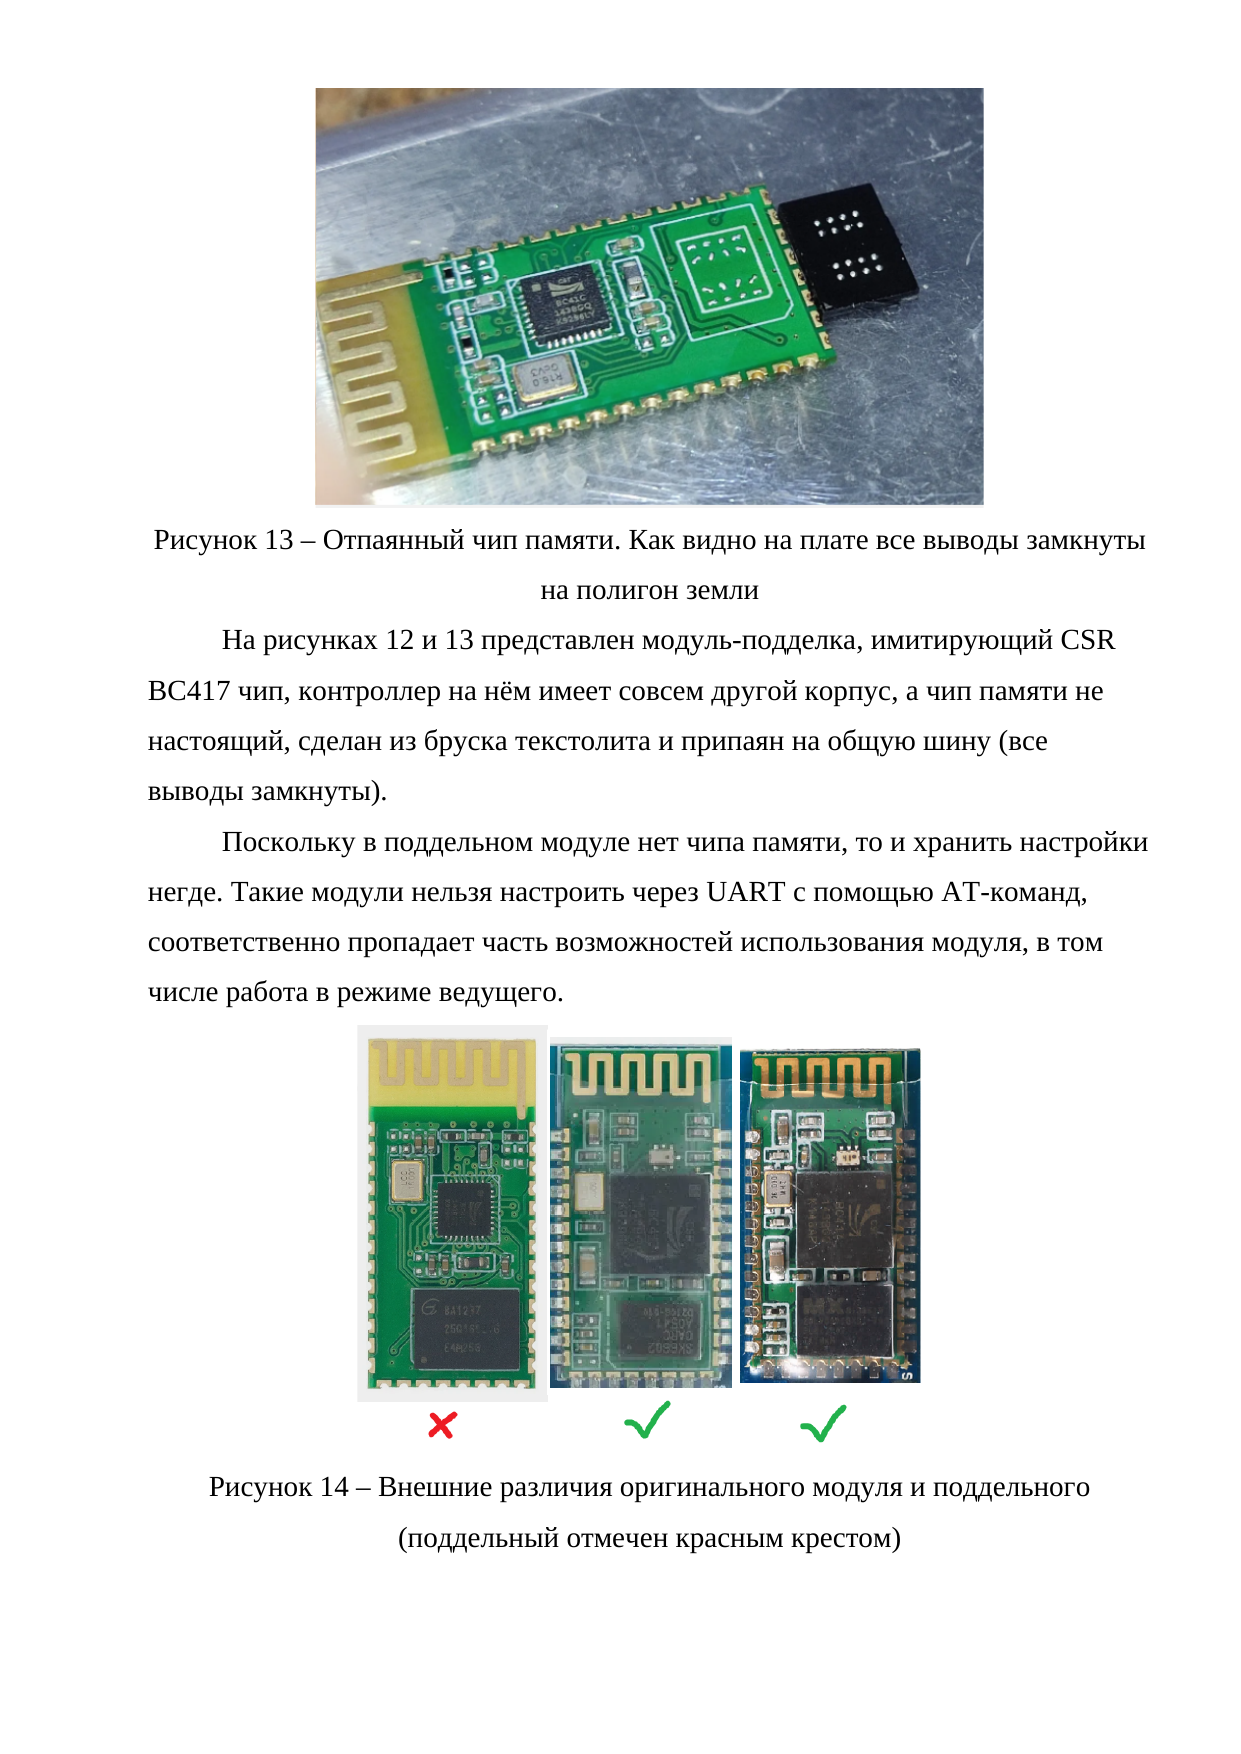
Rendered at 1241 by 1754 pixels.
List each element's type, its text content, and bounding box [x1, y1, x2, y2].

text Поскольку в поддельном модуле нет чипа памяти, то и хранить настройки негде. Такие модули нельзя настроить через UART с помощью AT-команд, соответственно пропадает часть возможностей использования модуля, в том числе работа в режиме ведущего. [148, 824, 1152, 1008]
text Рисунок 14 – Внешние различия оригинального модуля и поддельного (поддельный отмечен красным крестом) [148, 1469, 1152, 1553]
picture [315, 88, 984, 508]
text Рисунок 13 – Отпаянный чип памяти. Как видно на плате все выводы замкнуты на полигон земли [148, 522, 1152, 606]
text На рисунках 12 и 13 представлен модуль-подделка, имитирующий CSR BC417 чип, контроллер на нём имеет совсем другой корпус, а чип памяти не настоящий, сделан из бруска текстолита и припаян на общую шину (все выводы замкнуты). [148, 622, 1152, 807]
picture [357, 1025, 942, 1456]
